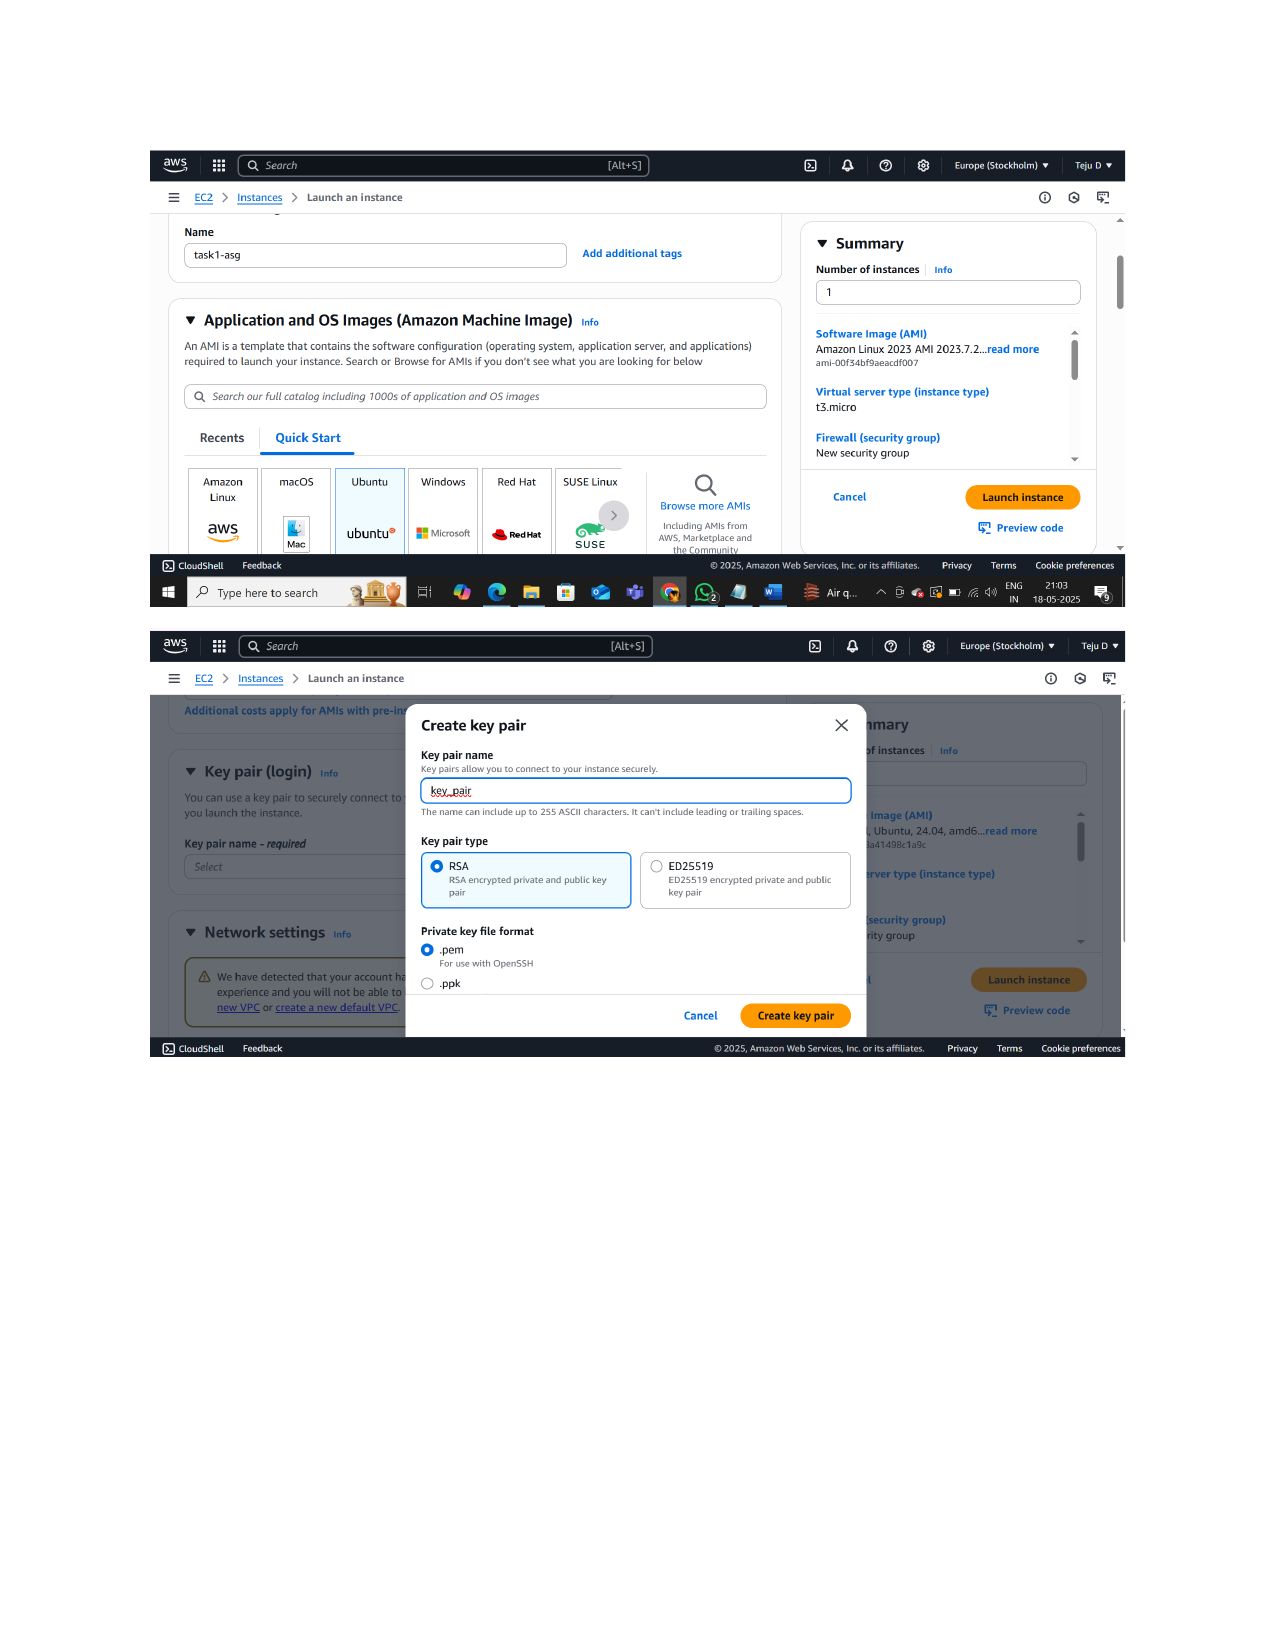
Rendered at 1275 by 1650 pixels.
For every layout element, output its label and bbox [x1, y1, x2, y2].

picture [150, 150, 1125, 607]
picture [150, 628, 1125, 1057]
